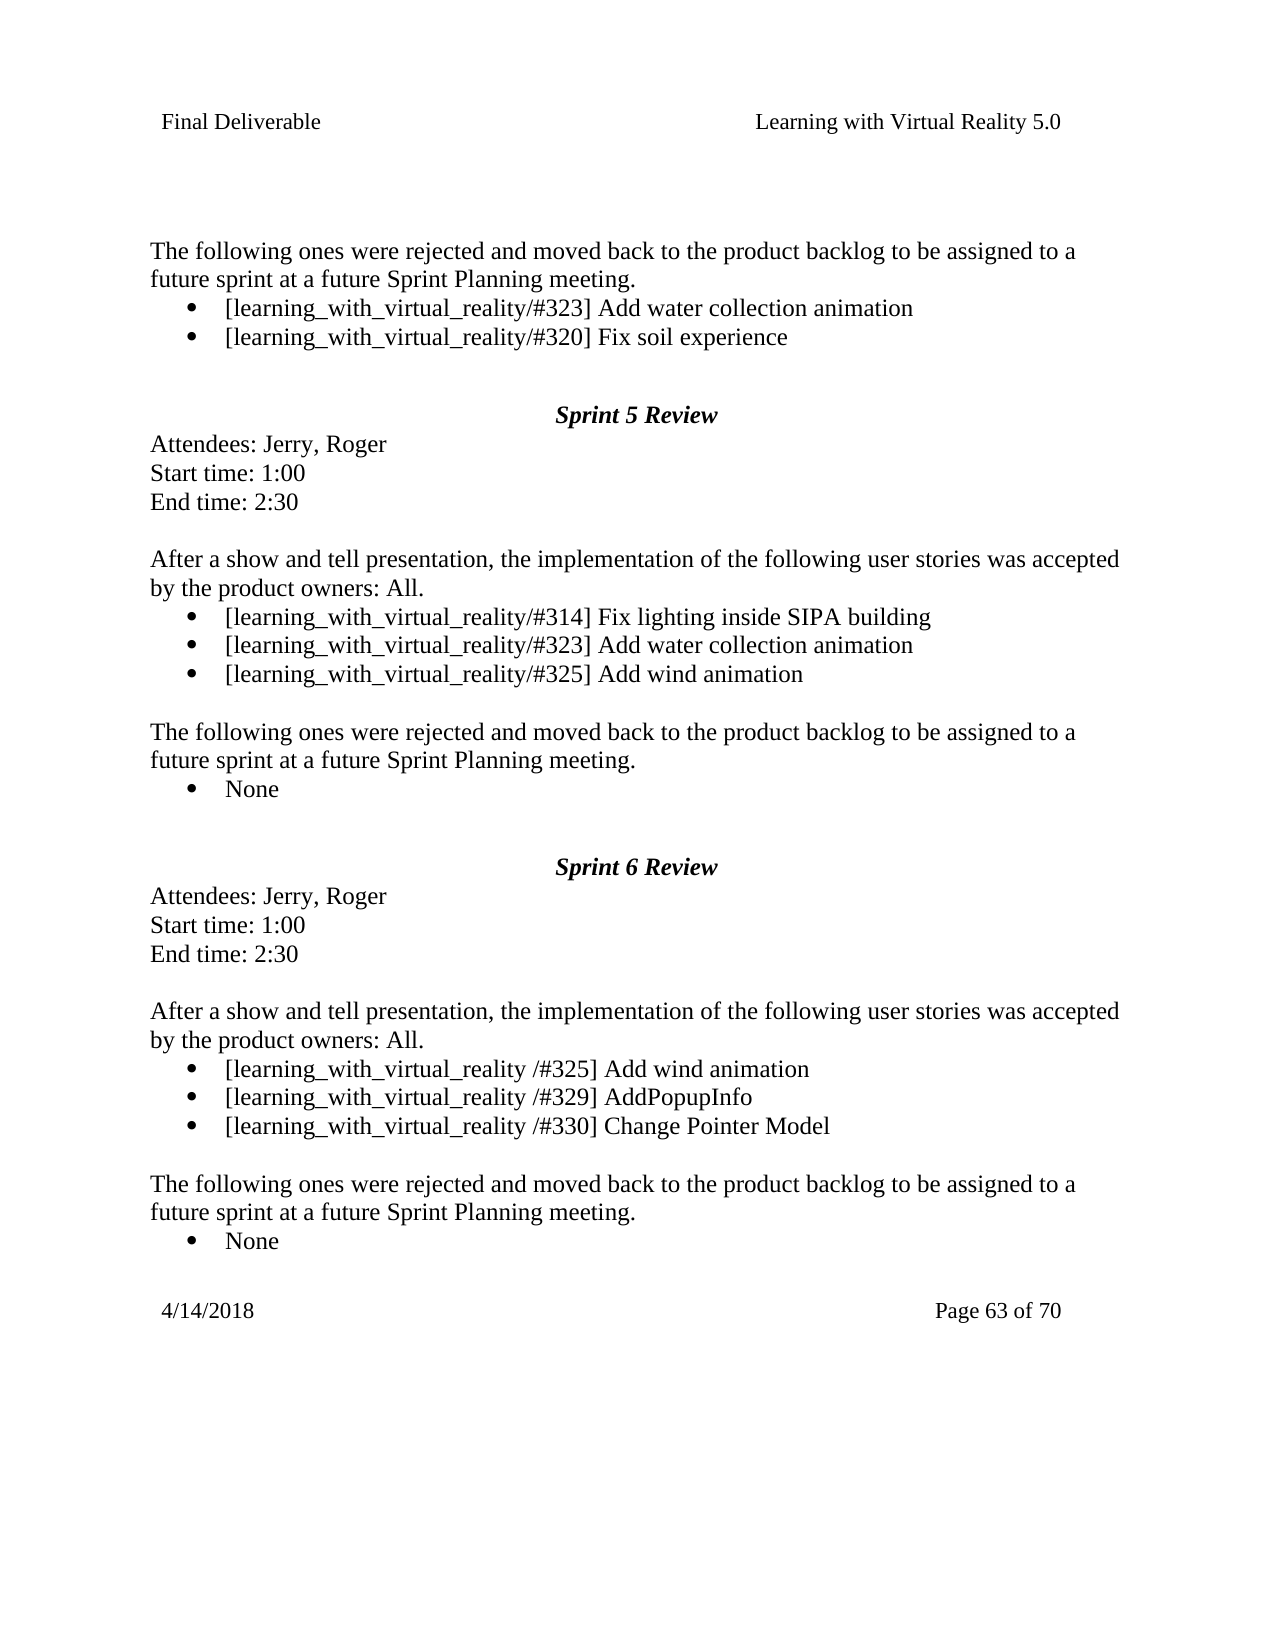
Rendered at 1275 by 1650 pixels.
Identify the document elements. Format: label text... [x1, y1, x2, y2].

list [learning_with_virtual_reality /#329] AddPopupInfo [187, 1082, 1125, 1111]
list [learning_with_virtual_reality/#323] Add water collection animation [187, 293, 1125, 322]
list [learning_with_virtual_reality/#314] Fix lighting inside SIPA building [187, 602, 1125, 630]
text The following ones were rejected and moved back to the product backlog to be assigned to a future sprint at a future Sprint Planning meeting. [150, 1169, 1125, 1226]
list [learning_with_virtual_reality/#320] Fix soil experience [187, 322, 1125, 351]
text The following ones were rejected and moved back to the product backlog to be assigned to a future sprint at a future Sprint Planning meeting. [150, 717, 1125, 774]
text Start time: 1:00 [150, 910, 1125, 939]
text End time: 2:30 [150, 487, 1125, 515]
text After a show and tell presentation, the implementation of the following user stories was accepted by the product owners: All. [150, 996, 1125, 1054]
list [learning_with_virtual_reality/#325] Add wind animation [187, 659, 1125, 688]
text Attendees: Jerry, Roger [150, 429, 1125, 458]
text End time: 2:30 [150, 939, 1125, 967]
list None [187, 774, 1125, 803]
text Start time: 1:00 [150, 458, 1125, 487]
list None [187, 1226, 1125, 1255]
subtitle Sprint 5 Review [150, 400, 1125, 429]
text After a show and tell presentation, the implementation of the following user stories was accepted by the product owners: All. [150, 544, 1125, 602]
subtitle Sprint 6 Review [150, 852, 1125, 881]
list [learning_with_virtual_reality /#325] Add wind animation [187, 1054, 1125, 1082]
list [learning_with_virtual_reality /#330] Change Pointer Model [187, 1111, 1125, 1140]
list [learning_with_virtual_reality/#323] Add water collection animation [187, 630, 1125, 659]
text The following ones were rejected and moved back to the product backlog to be assigned to a future sprint at a future Sprint Planning meeting. [150, 236, 1125, 293]
text Attendees: Jerry, Roger [150, 881, 1125, 910]
